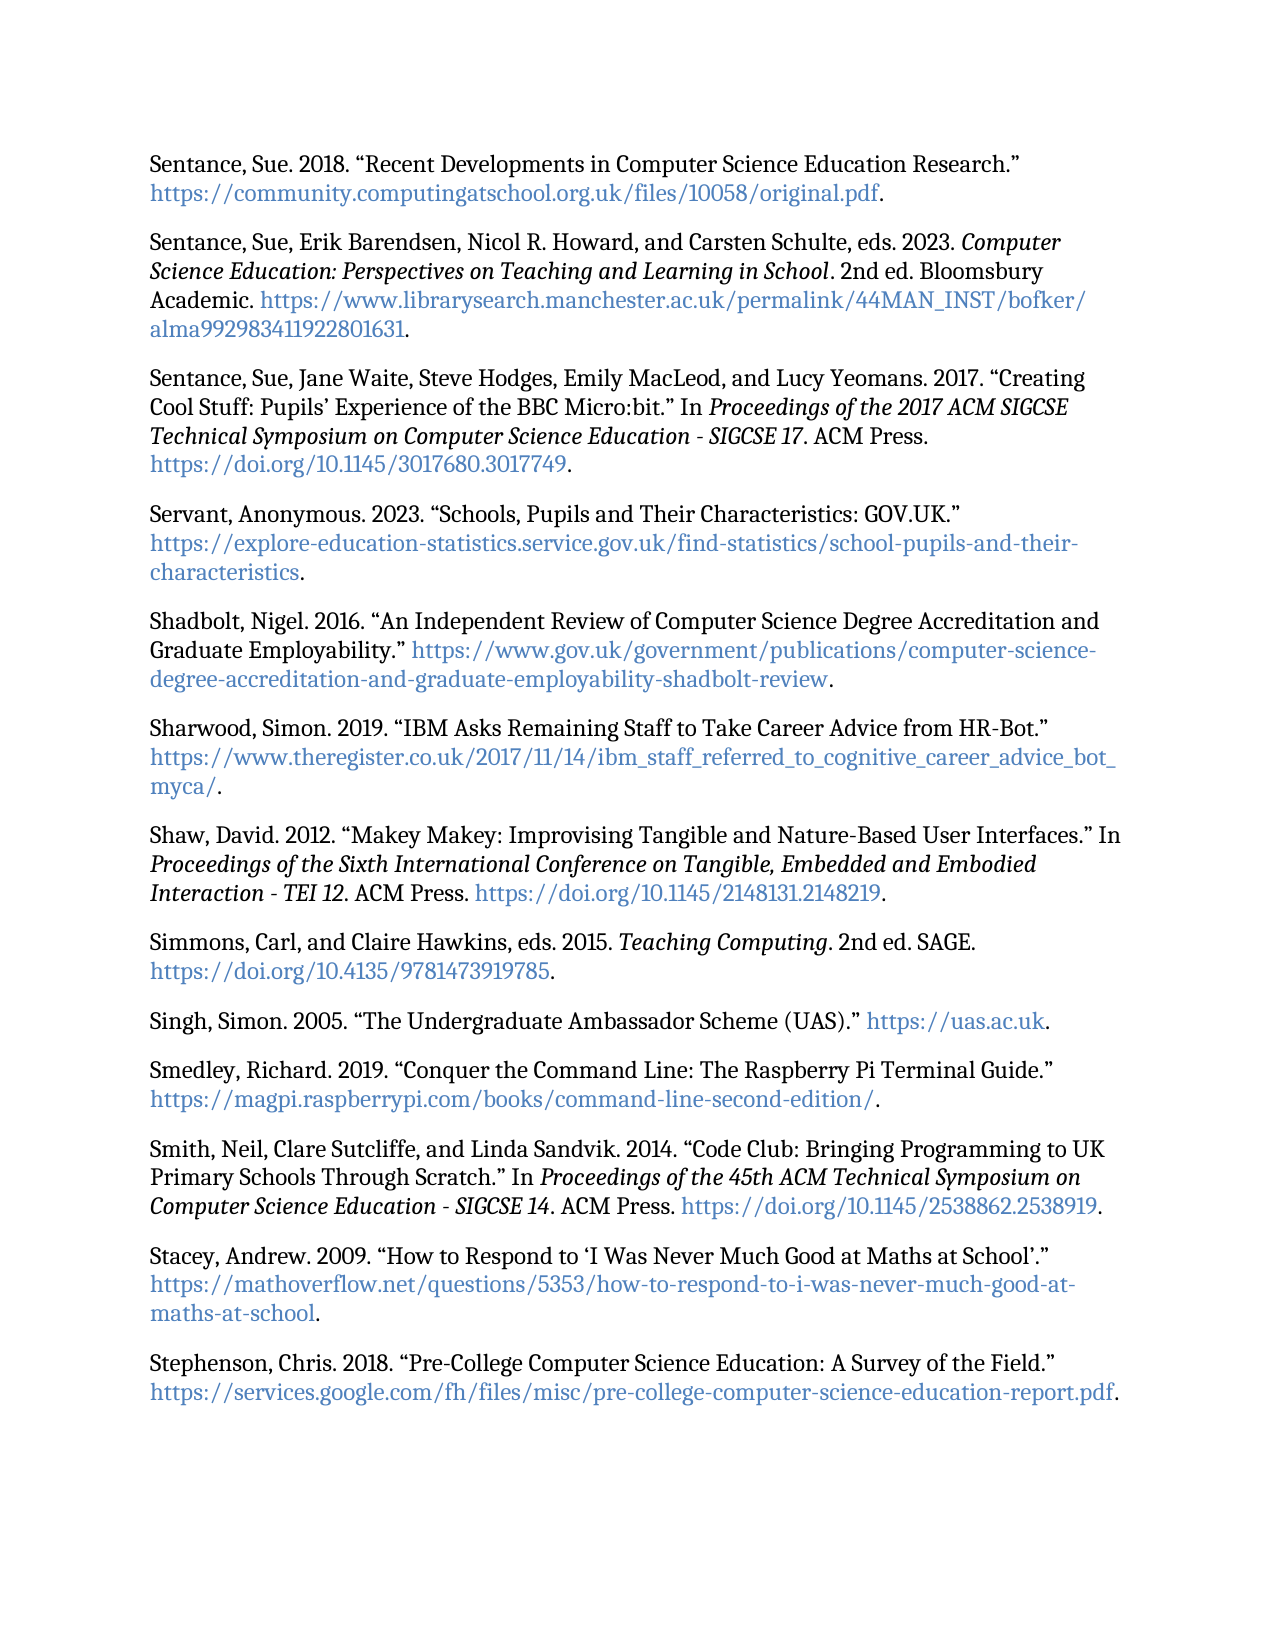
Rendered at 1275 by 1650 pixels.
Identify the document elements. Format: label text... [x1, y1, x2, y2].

text Sentance, Sue, Jane Waite, Steve Hodges, Emily MacLeod, and Lucy Yeomans. 2017. “Creating Cool Stuff: Pupils’ Experience of the BBC Micro:bit.” In Proceedings of the 2017 ACM SIGCSE Technical Symposium on Computer Science Education - SIGCSE 17. ACM Press. https://doi.org/10.1145/3017680.3017749. [150, 364, 1125, 479]
text Singh, Simon. 2005. “The Undergraduate Ambassador Scheme (UAS).” https://uas.ac.uk. [150, 1007, 1125, 1035]
text Shadbolt, Nigel. 2016. “An Independent Review of Computer Science Degree Accreditation and Graduate Employability.” https://www.gov.uk/government/publications/computer-science-degree-accreditation-and-graduate-employability-shadbolt-review. [150, 607, 1125, 693]
text Smedley, Richard. 2019. “Conquer the Command Line: The Raspberry Pi Terminal Guide.” https://magpi.raspberrypi.com/books/command-line-second-edition/. [150, 1056, 1125, 1114]
text Sentance, Sue. 2018. “Recent Developments in Computer Science Education Research.” https://community.computingatschool.org.uk/files/10058/original.pdf. [150, 150, 1125, 207]
text Sentance, Sue, Erik Barendsen, Nicol R. Howard, and Carsten Schulte, eds. 2023. Computer Science Education: Perspectives on Teaching and Learning in School. 2nd ed. Bloomsbury Academic. https://www.librarysearch.manchester.ac.uk/permalink/44MAN_INST/bofker/alma992983411922801631. [150, 228, 1125, 343]
text Stacey, Andrew. 2009. “How to Respond to ‘I Was Never Much Good at Maths at School’.” https://mathoverflow.net/questions/5353/how-to-respond-to-i-was-never-much-good-at-maths-at-school. [150, 1242, 1125, 1328]
text Stephenson, Chris. 2018. “Pre-College Computer Science Education: A Survey of the Field.” https://services.google.com/fh/files/misc/pre-college-computer-science-education-report.pdf. [150, 1349, 1125, 1406]
text Servant, Anonymous. 2023. “Schools, Pupils and Their Characteristics: GOV.UK.” https://explore-education-statistics.service.gov.uk/find-statistics/school-pupils-and-their-characteristics. [150, 500, 1125, 586]
text Shaw, David. 2012. “Makey Makey: Improvising Tangible and Nature-Based User Interfaces.” In Proceedings of the Sixth International Conference on Tangible, Embedded and Embodied Interaction - TEI 12. ACM Press. https://doi.org/10.1145/2148131.2148219. [150, 821, 1125, 907]
text Sharwood, Simon. 2019. “IBM Asks Remaining Staff to Take Career Advice from HR-Bot.” https://www.theregister.co.uk/2017/11/14/ibm_staff_referred_to_cognitive_career_advice_bot_myca/. [150, 714, 1125, 800]
text Simmons, Carl, and Claire Hawkins, eds. 2015. Teaching Computing. 2nd ed. SAGE. https://doi.org/10.4135/9781473919785. [150, 928, 1125, 986]
text Smith, Neil, Clare Sutcliffe, and Linda Sandvik. 2014. “Code Club: Bringing Programming to UK Primary Schools Through Scratch.” In Proceedings of the 45th ACM Technical Symposium on Computer Science Education - SIGCSE 14. ACM Press. https://doi.org/10.1145/2538862.2538919. [150, 1134, 1125, 1221]
